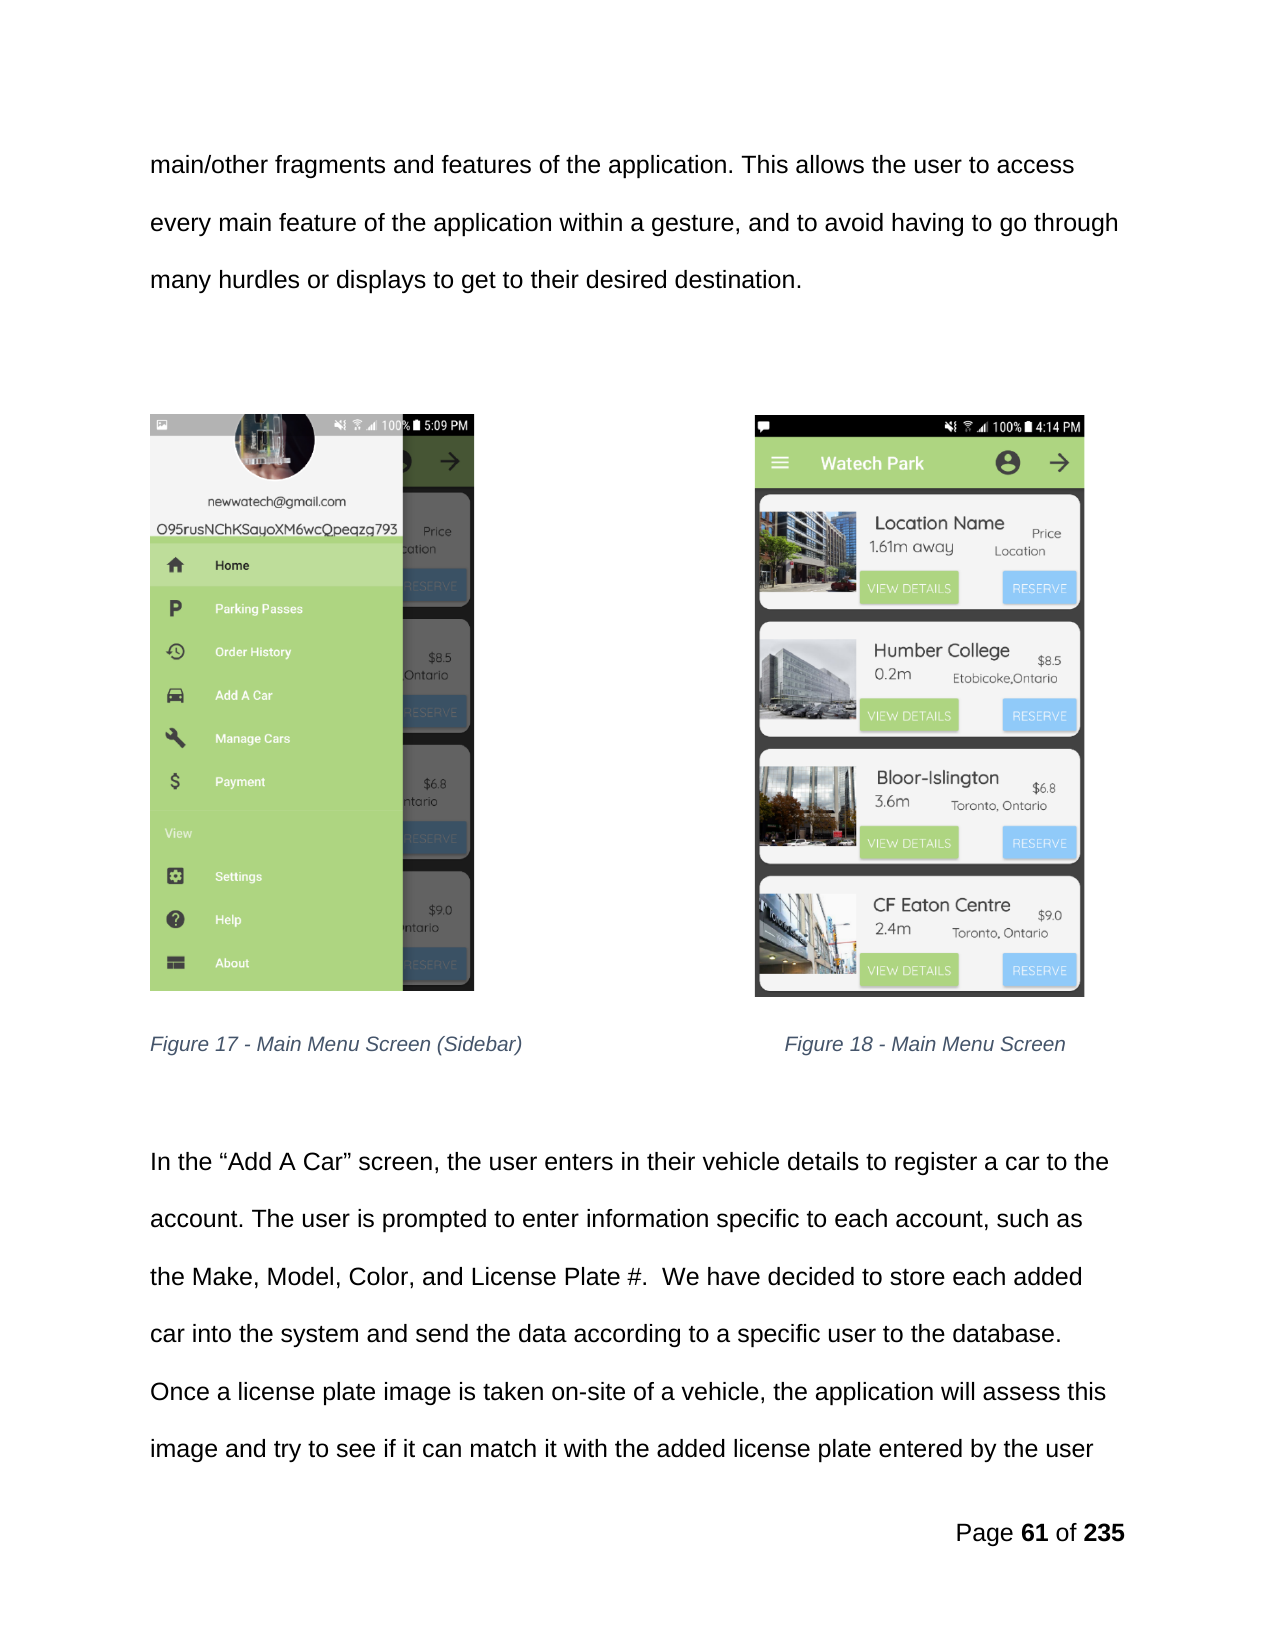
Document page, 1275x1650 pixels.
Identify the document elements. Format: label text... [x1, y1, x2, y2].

picture [150, 414, 475, 991]
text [150, 1147, 1125, 1463]
picture [754, 415, 1085, 997]
text Figure 17 - Main Menu Screen (Sidebar) Figure 18 - Main Menu Screen [150, 1032, 1125, 1056]
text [150, 150, 1125, 294]
